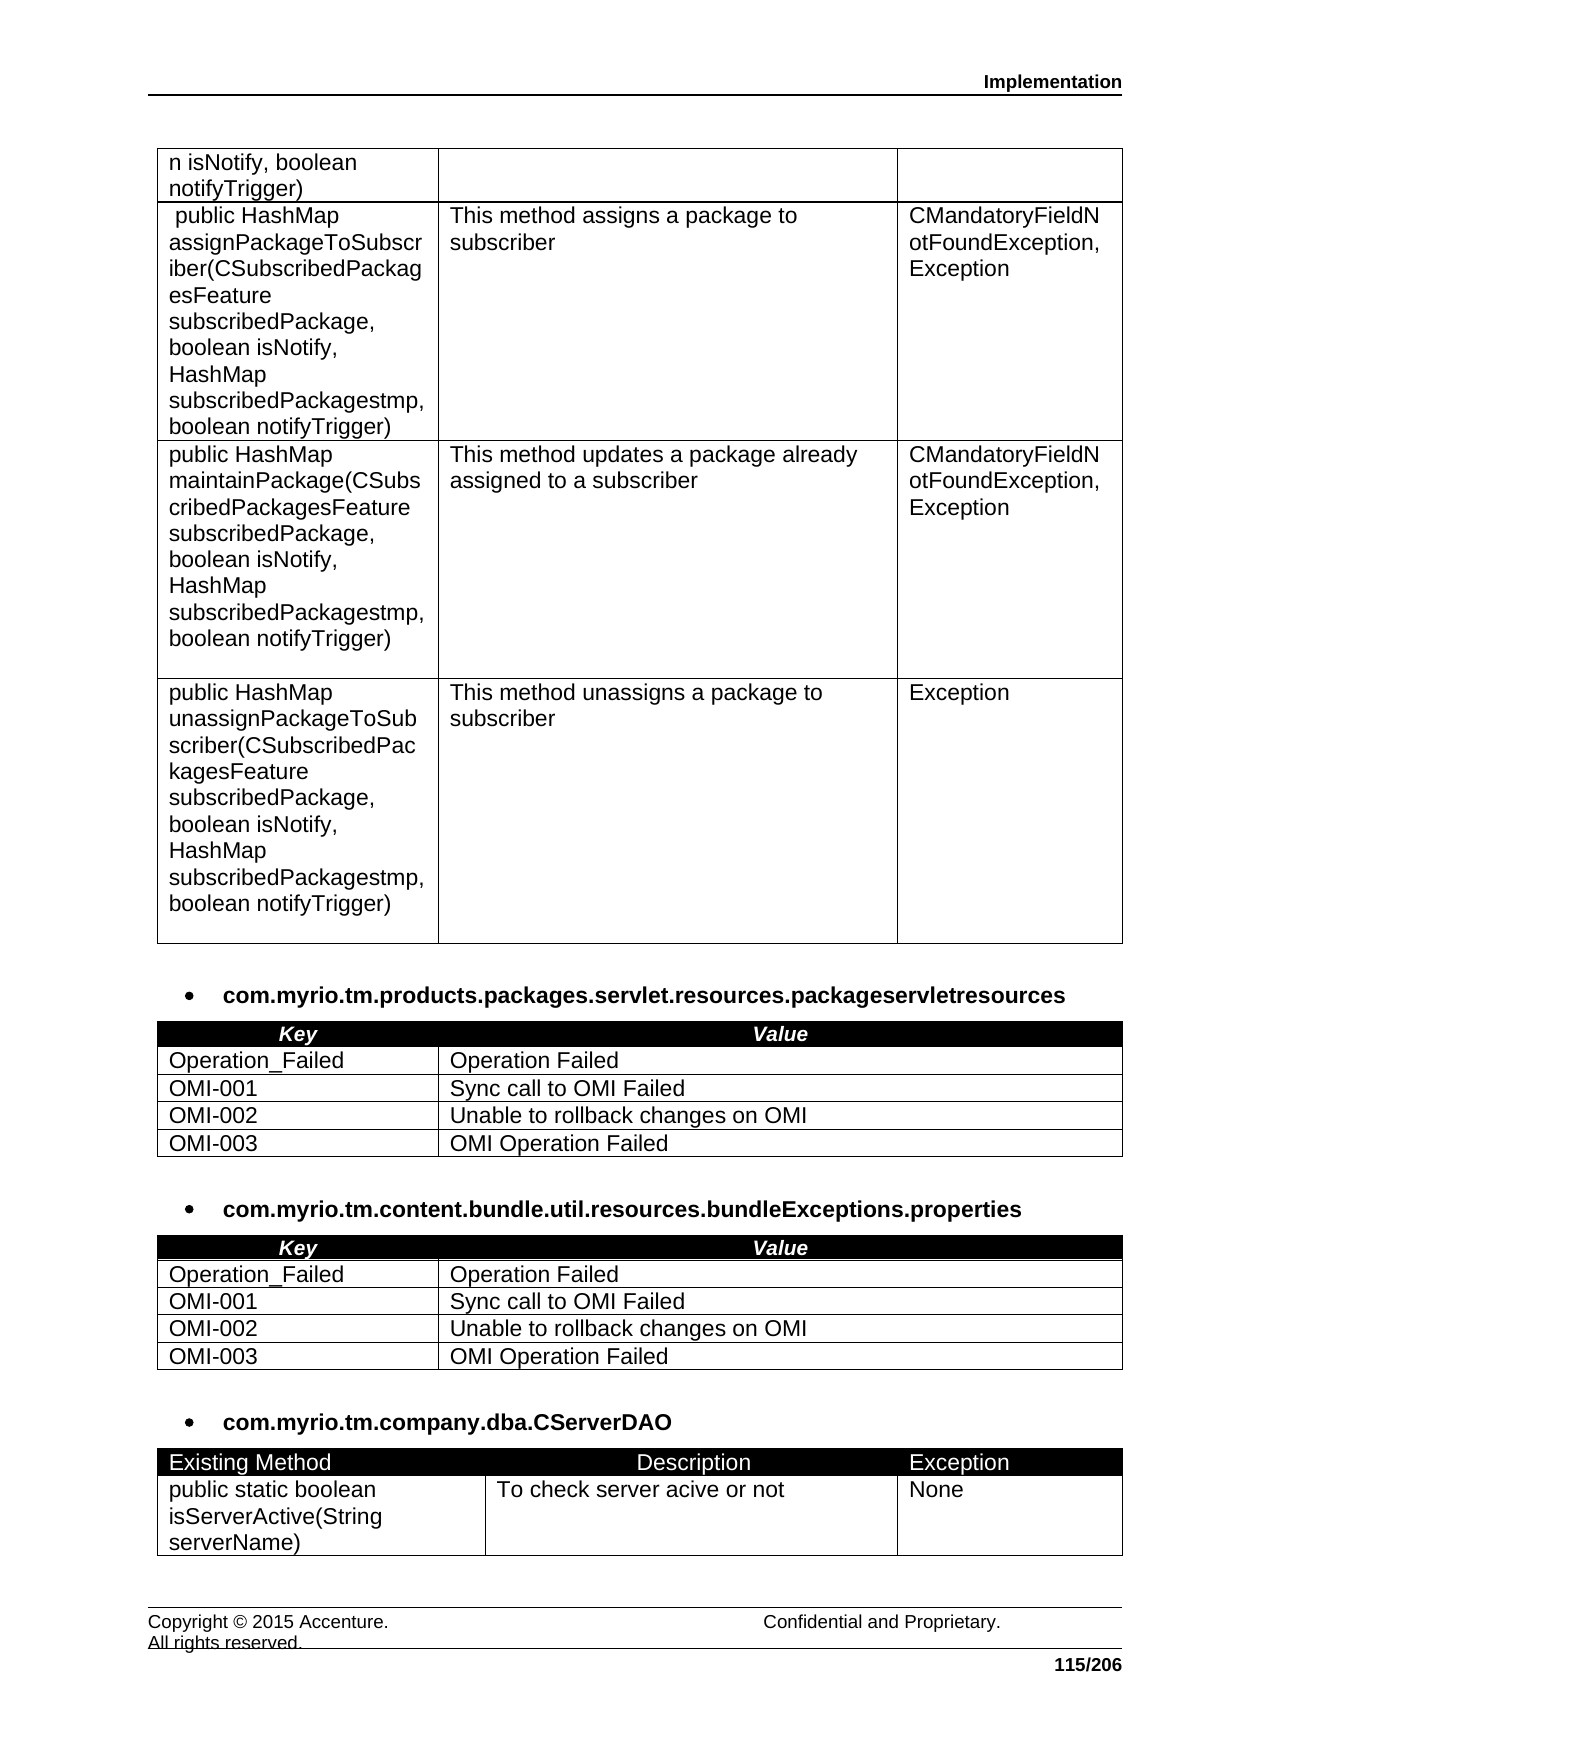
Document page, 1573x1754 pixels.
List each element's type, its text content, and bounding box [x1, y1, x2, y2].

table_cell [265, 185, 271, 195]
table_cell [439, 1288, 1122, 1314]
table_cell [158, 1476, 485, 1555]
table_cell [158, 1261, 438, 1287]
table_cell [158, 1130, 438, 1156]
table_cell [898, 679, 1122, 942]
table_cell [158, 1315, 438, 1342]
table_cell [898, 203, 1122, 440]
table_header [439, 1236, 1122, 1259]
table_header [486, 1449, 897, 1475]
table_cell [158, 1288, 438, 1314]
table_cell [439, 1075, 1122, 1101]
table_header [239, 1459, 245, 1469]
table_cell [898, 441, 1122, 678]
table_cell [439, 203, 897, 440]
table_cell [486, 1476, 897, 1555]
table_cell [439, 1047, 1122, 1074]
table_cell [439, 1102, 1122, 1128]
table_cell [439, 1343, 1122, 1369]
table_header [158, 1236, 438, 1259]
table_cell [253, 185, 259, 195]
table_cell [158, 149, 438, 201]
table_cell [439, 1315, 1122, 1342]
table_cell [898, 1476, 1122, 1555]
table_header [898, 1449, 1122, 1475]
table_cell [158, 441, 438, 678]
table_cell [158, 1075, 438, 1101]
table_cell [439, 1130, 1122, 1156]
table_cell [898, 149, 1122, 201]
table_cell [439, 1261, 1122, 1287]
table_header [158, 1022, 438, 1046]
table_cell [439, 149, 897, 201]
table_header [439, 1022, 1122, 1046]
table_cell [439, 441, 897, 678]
list com.myrio.tm.company.dba.CServerDAO [185, 1409, 1122, 1435]
list com.myrio.tm.products.packages.servlet.resources.packageservletresources [185, 982, 1122, 1009]
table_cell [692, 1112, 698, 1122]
list com.myrio.tm.content.bundle.util.resources.bundleExceptions.properties [185, 1196, 1122, 1222]
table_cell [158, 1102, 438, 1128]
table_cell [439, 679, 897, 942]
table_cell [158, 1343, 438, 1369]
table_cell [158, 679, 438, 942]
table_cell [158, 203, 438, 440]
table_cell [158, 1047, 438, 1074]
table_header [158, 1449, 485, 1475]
